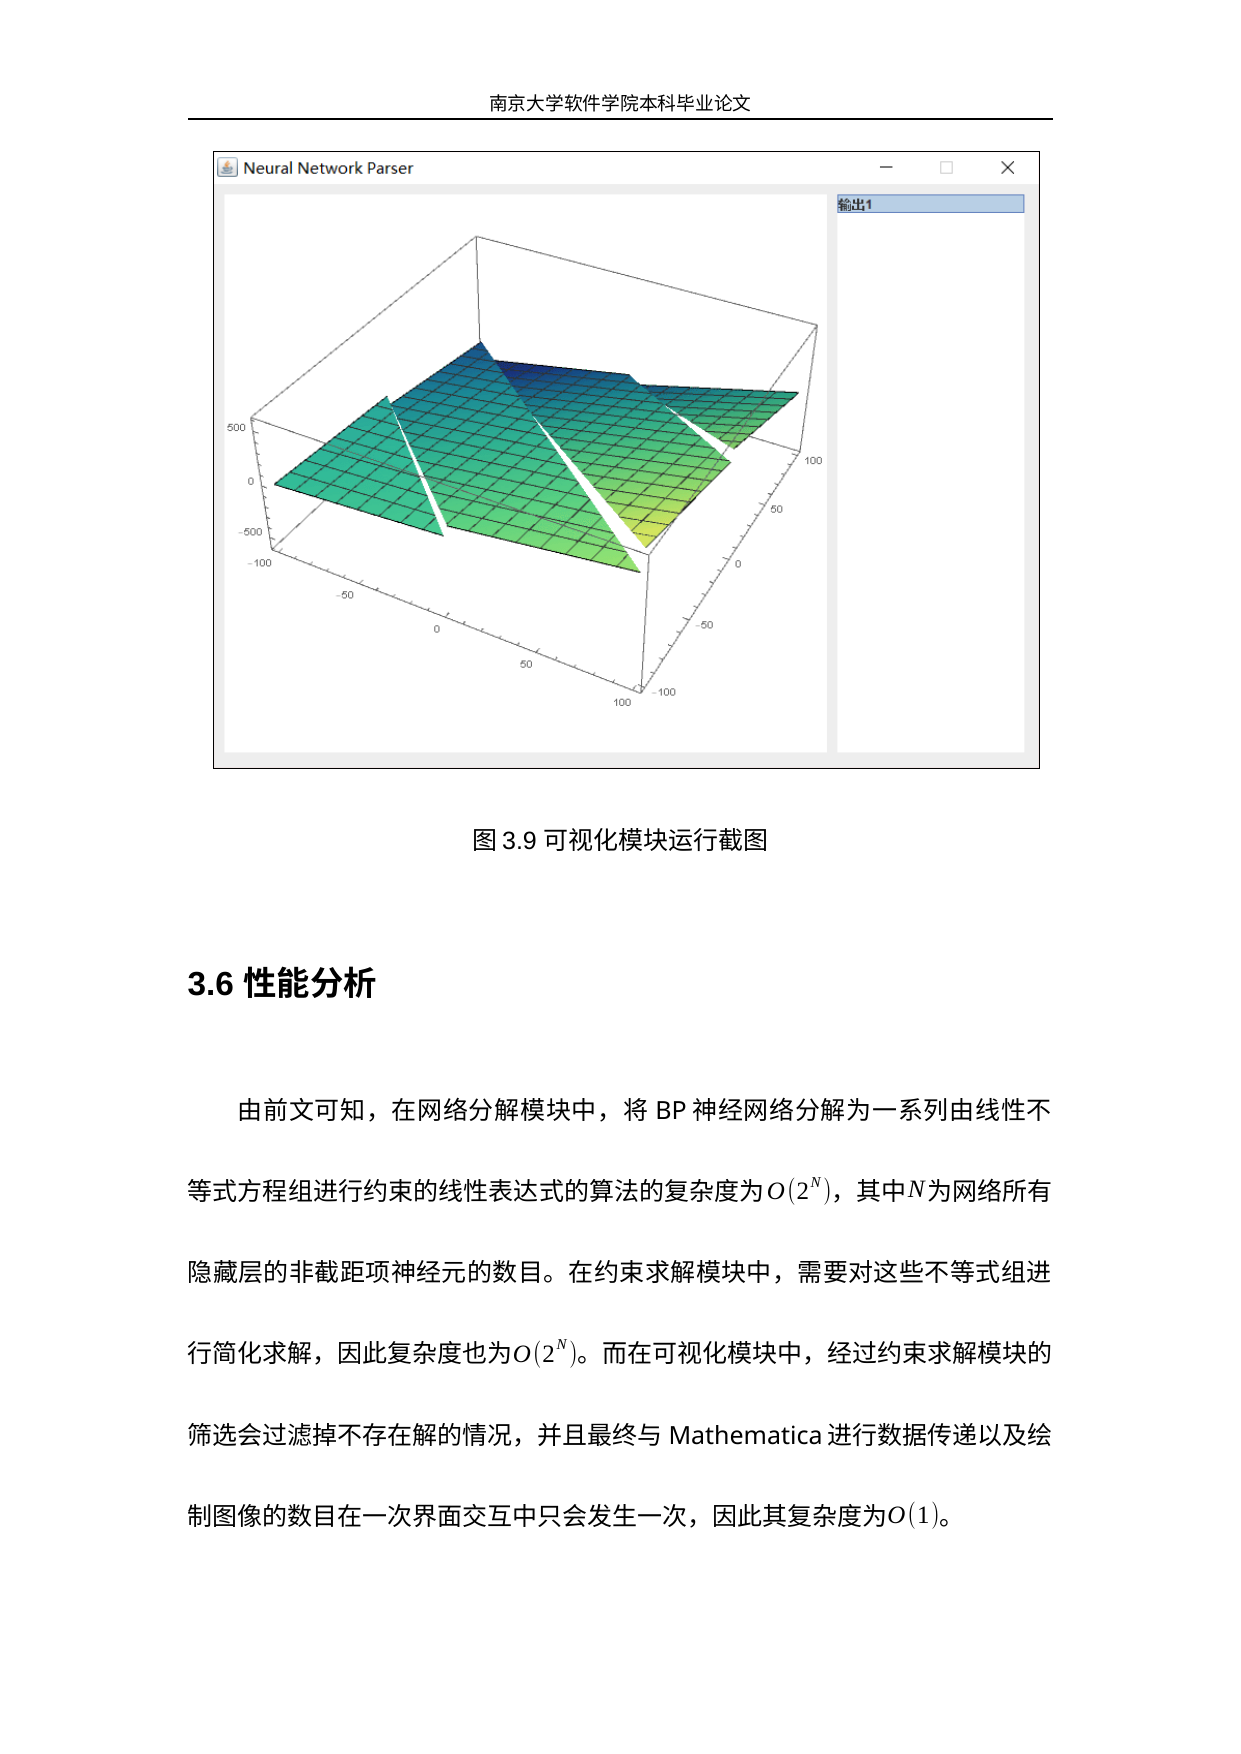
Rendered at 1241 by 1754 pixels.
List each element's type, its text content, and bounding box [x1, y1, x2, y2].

text 由前文可知，在网络分解模块中，将BP神经网络分解为一系列由线性不等式方程组进行约束的线性表达式的算法的复杂度为，其中为网络所有隐藏层的非截距项神经元的数目。在约束求解模块中，需要对这些不等式组进行简化求解，因此复杂度也为。而在可视化模块中，经过约束求解模块的筛选会过滤掉不存在解的情况，并且最终与Mathematica进行数据传递以及绘制图像的数目在一次界面交互中只会发生一次，因此其复杂度为。 [187, 1076, 1053, 1547]
text 图3.9 可视化模块运行截图 [187, 806, 1053, 871]
subtitle 3.6 性能分析 [187, 949, 1053, 1014]
picture [214, 152, 1039, 768]
